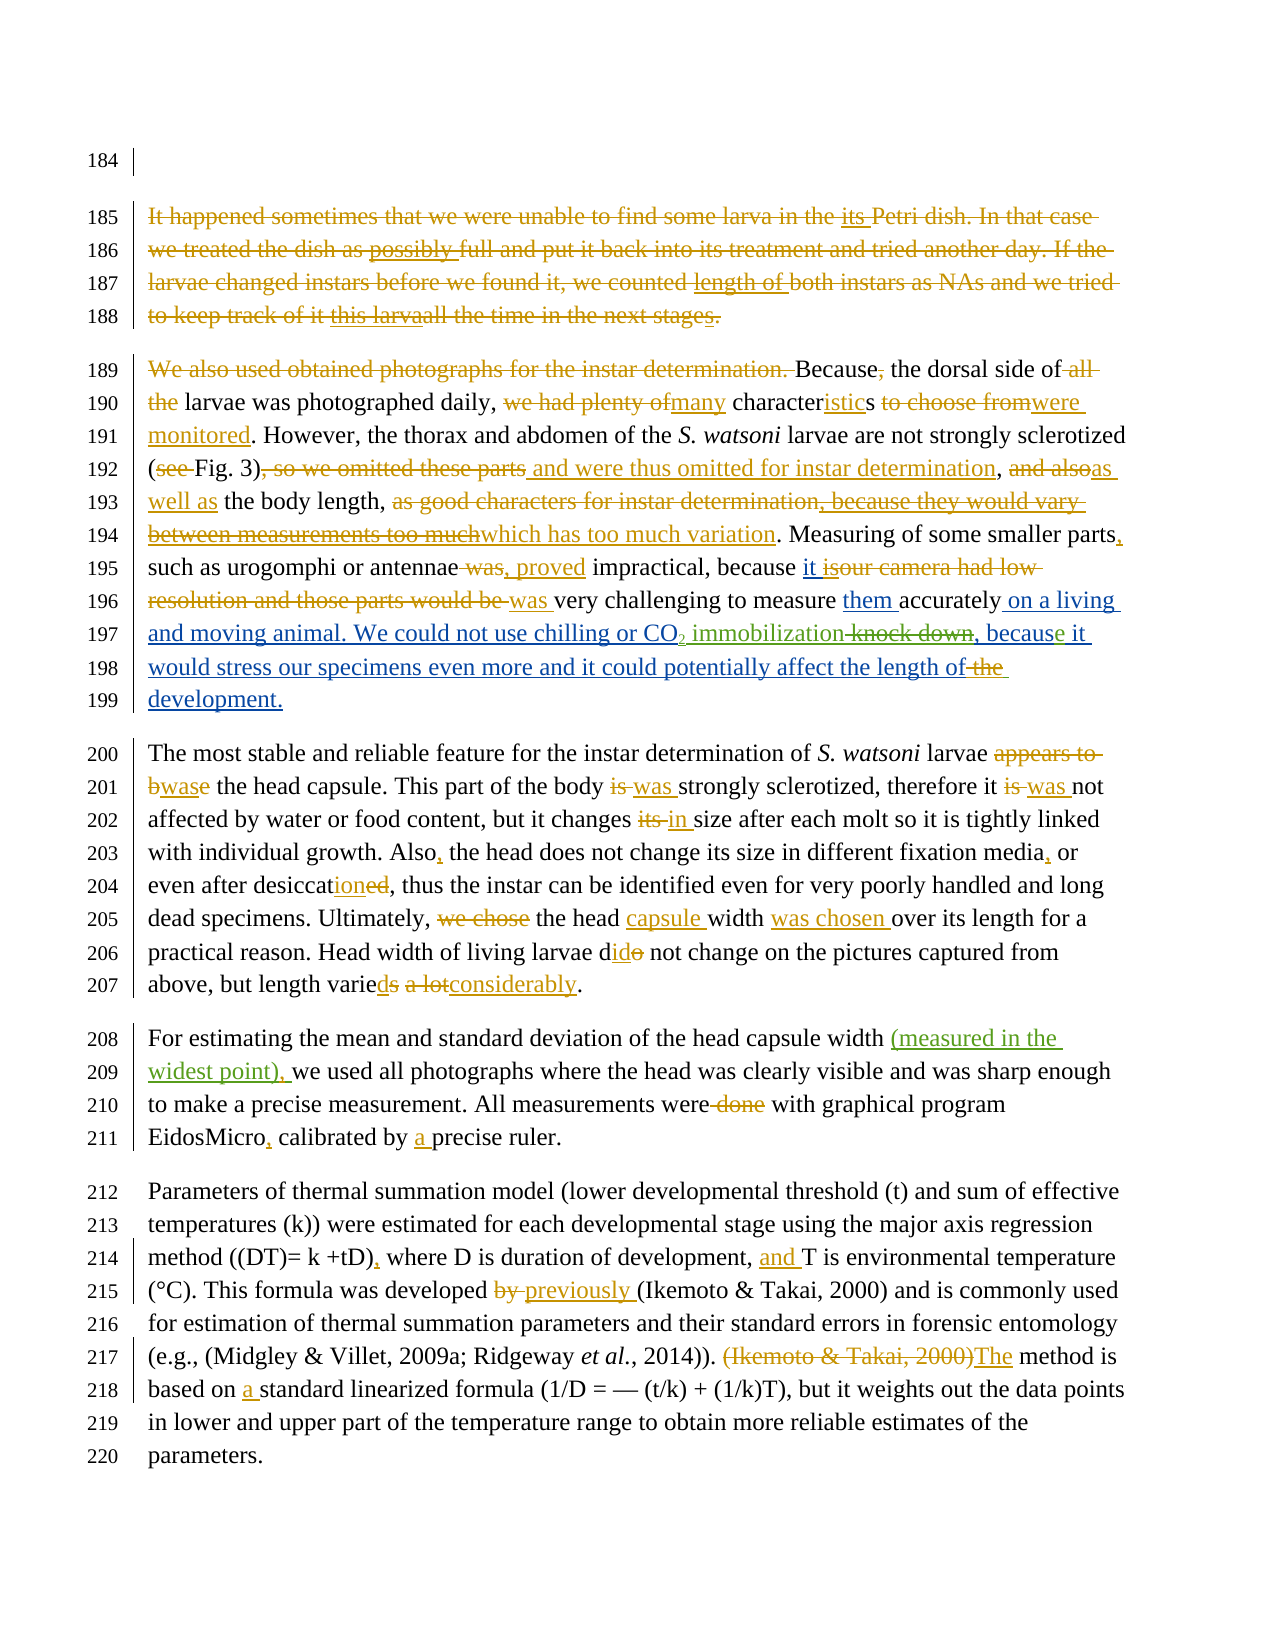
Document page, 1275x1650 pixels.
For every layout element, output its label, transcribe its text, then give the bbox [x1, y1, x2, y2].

text Parameters of thermal summation model (lower developmental threshold (t) and sum of effective temperatures (k)) were estimated for each developmental stage using the major axis regression method ((DT)= k +tD) where D is duration of development, T is environmental temperature (°C). This formula was developed (Ikemoto & Takai, 2000) and is commonly used for estimation of thermal summation parameters and their standard errors in forensic entomology (e.g., (Midgley & Villet, 2009a; Ridgeway et al., 2014)). method is based on standard linearized formula (1/D = — (t/k) + (1/k)T), but it weights out the data points in lower and upper part of the temperature range to obtain more reliable estimates of the parameters. [148, 1176, 1127, 1469]
text Because the dorsal side of larvae was photographed daily, characters . However, the thorax and abdomen of the S. watsoni larvae are not strongly sclerotized (Fig. 3), the body length, . Measuring of some smaller parts such as urogomphi or antennae impractical, because very challenging to measure accurately [148, 354, 1127, 713]
text The most stable and reliable feature for the instar determination of S. watsoni larvae the head capsule. This part of the body strongly sclerotized, therefore it not affected by water or food content, but it changes size after each molt so it is tightly linked with individual growth. Also the head does not change its size in different fixation media or even after desiccat, thus the instar can be identified even for very poorly handled and long dead specimens. Ultimately, the head width over its length for a practical reason. Head width of living larvae d not change on the pictures captured from above, but length varie . [148, 738, 1127, 998]
text For estimating the mean and standard deviation of the head capsule width we used all photographs where the head was clearly visible and was sharp enough to make a precise measurement. All measurements were with graphical program EidosMicro calibrated by precise ruler. [148, 1023, 1127, 1151]
